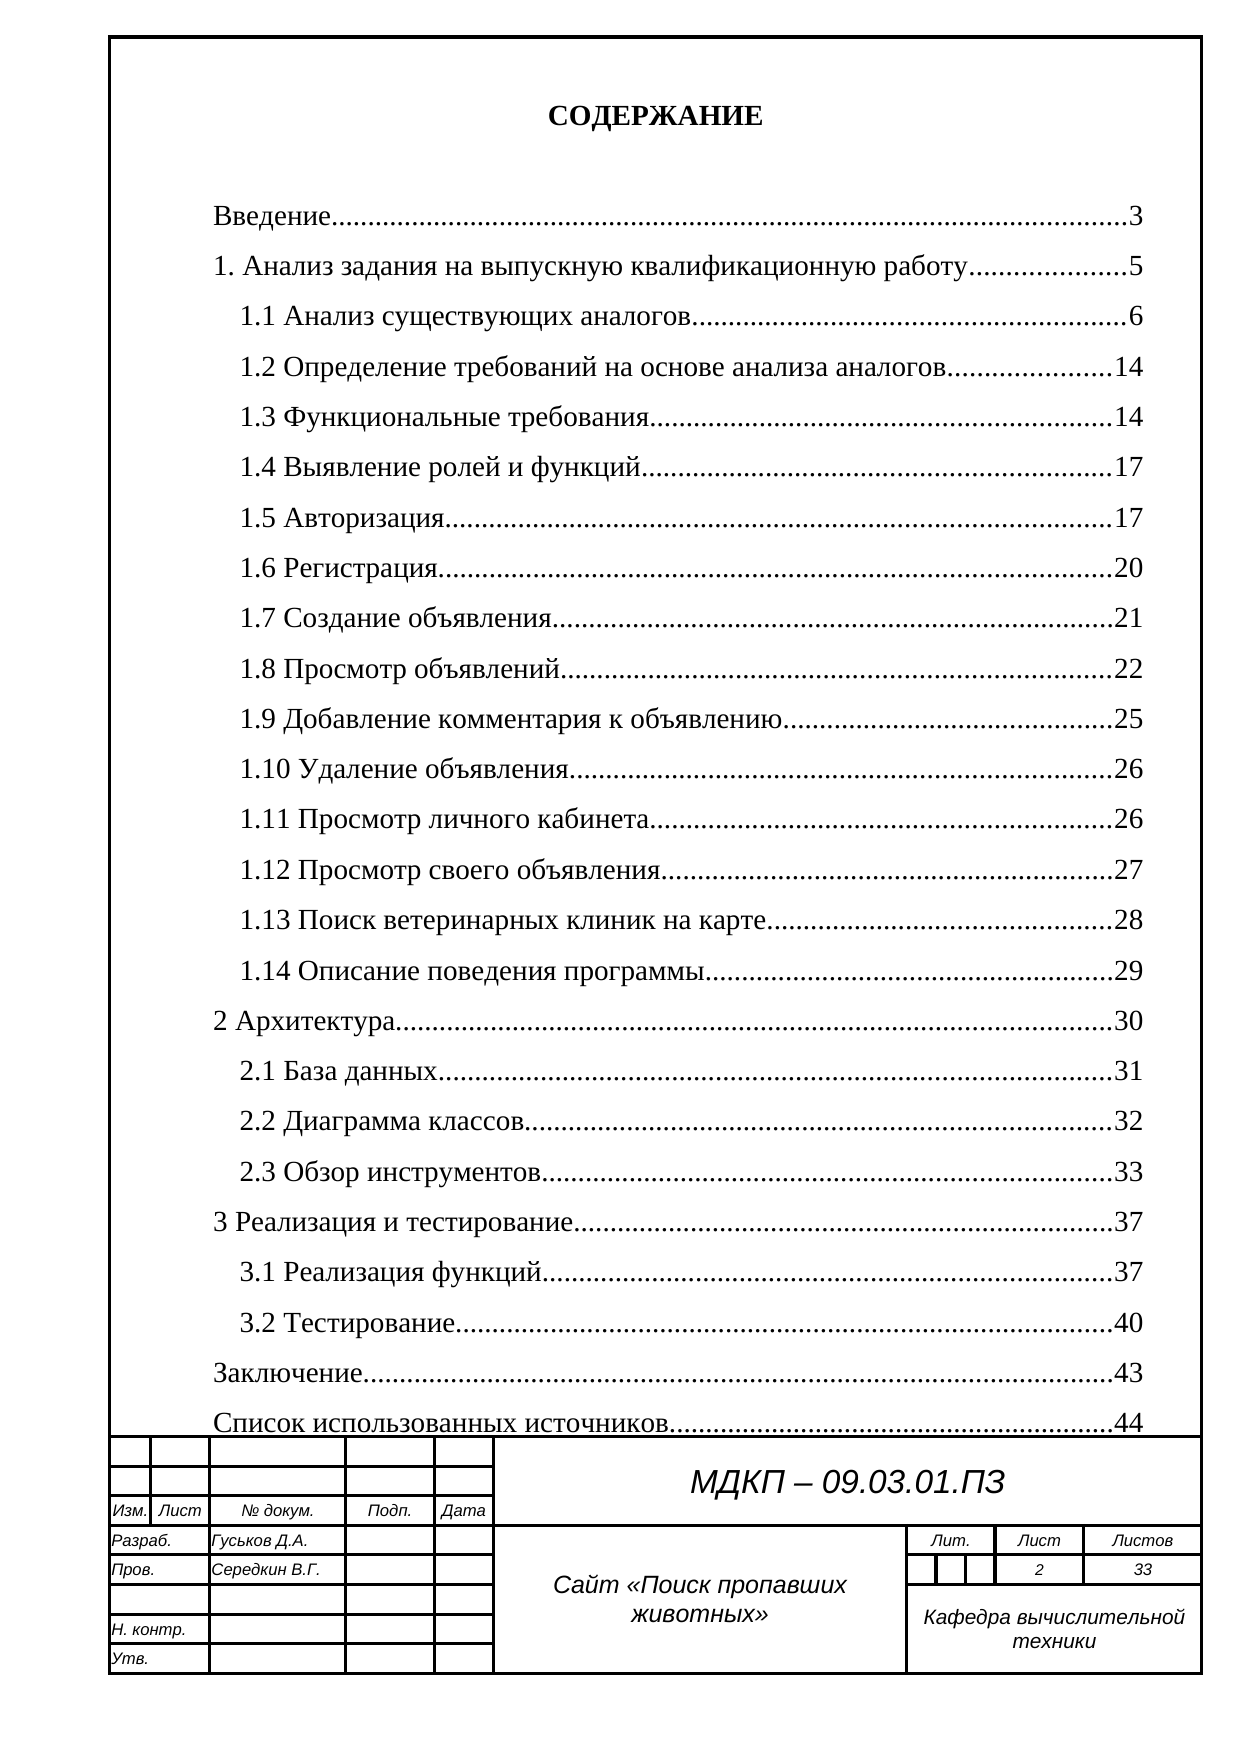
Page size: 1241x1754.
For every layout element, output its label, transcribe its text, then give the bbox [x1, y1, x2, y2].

table_cell Сайт «Поиск пропавших животных» [495, 1527, 905, 1672]
table_cell [908, 1556, 934, 1583]
table_cell [436, 1556, 492, 1583]
table_cell [436, 1527, 492, 1553]
table_cell Подп. [347, 1497, 433, 1524]
table_cell МДКП – 09.03.01.ПЗ [495, 1438, 1200, 1524]
table_cell Утв. [111, 1645, 208, 1672]
table_cell [211, 1645, 344, 1672]
table_cell [211, 1616, 344, 1642]
table_cell 2 [997, 1556, 1082, 1583]
table_cell [347, 1586, 433, 1612]
table_cell [436, 1468, 492, 1494]
table_cell [347, 1527, 433, 1553]
table_cell Разраб. [111, 1527, 208, 1553]
table_cell [111, 1438, 149, 1464]
table_cell [967, 1556, 993, 1583]
table_cell [152, 1468, 208, 1494]
table_cell Изм. [111, 1497, 149, 1524]
table_cell [436, 1645, 492, 1672]
table_cell Листов [1085, 1527, 1200, 1553]
table_cell [347, 1468, 433, 1494]
table_cell Лит. [908, 1527, 993, 1553]
table_header Содержание Введение 3 1. Анализ задания на выпускную квалификационную работу 5 1.1 Анализ существующих аналогов 6 1.2 Определение требований на основе анализа аналогов 14 1.3 Функциональные требования 14 1.4 Выявление ролей и функций 17 1.5 Авторизация 17 1.6 Регистрация 20 1.7 Создание объявления 21 1.8 Просмотр объявлений 22 1.9 Добавление комментария к объявлению 25 1.10 Удаление объявления 26 1.11 Просмотр личного кабинета 26 1.12 Просмотр своего объявления 27 1.13 Поиск ветеринарных клиник на карте 28 1.14 Описание поведения программы 29 2 Архитектура 30 2.1 База данных 31 2.2 Диаграмма классов 32 2.3 Обзор инструментов 33 3 Реализация и тестирование 37 3.1 Реализация функций 37 3.2 Тестирование 40 Заключение 43 Список использованных источников 44 Приложение А 45 [111, 39, 1200, 1435]
table_cell [436, 1586, 492, 1612]
table_cell [436, 1438, 492, 1464]
table_cell Дата [436, 1497, 492, 1524]
table_cell [111, 1586, 208, 1612]
table_cell 33 [1085, 1556, 1200, 1583]
table_cell Гуськов Д.А. [211, 1527, 344, 1553]
table_cell [347, 1645, 433, 1672]
table_cell Лист [152, 1497, 208, 1524]
table_cell № докум. [211, 1497, 344, 1524]
table_cell Кафедра вычислительной техники [908, 1586, 1200, 1672]
table_cell [436, 1616, 492, 1642]
table_cell [347, 1556, 433, 1583]
table_cell [211, 1586, 344, 1612]
table_cell Пров. [111, 1556, 208, 1583]
table_cell Н. контр. [111, 1616, 208, 1642]
table_cell [347, 1616, 433, 1642]
table_cell [211, 1438, 344, 1464]
table_cell Лист [997, 1527, 1082, 1553]
table_cell Середкин В.Г. [211, 1556, 344, 1583]
table_cell [111, 1468, 149, 1494]
table_cell [347, 1438, 433, 1464]
table_cell [938, 1556, 964, 1583]
table_cell [211, 1468, 344, 1494]
table_cell [152, 1438, 208, 1464]
